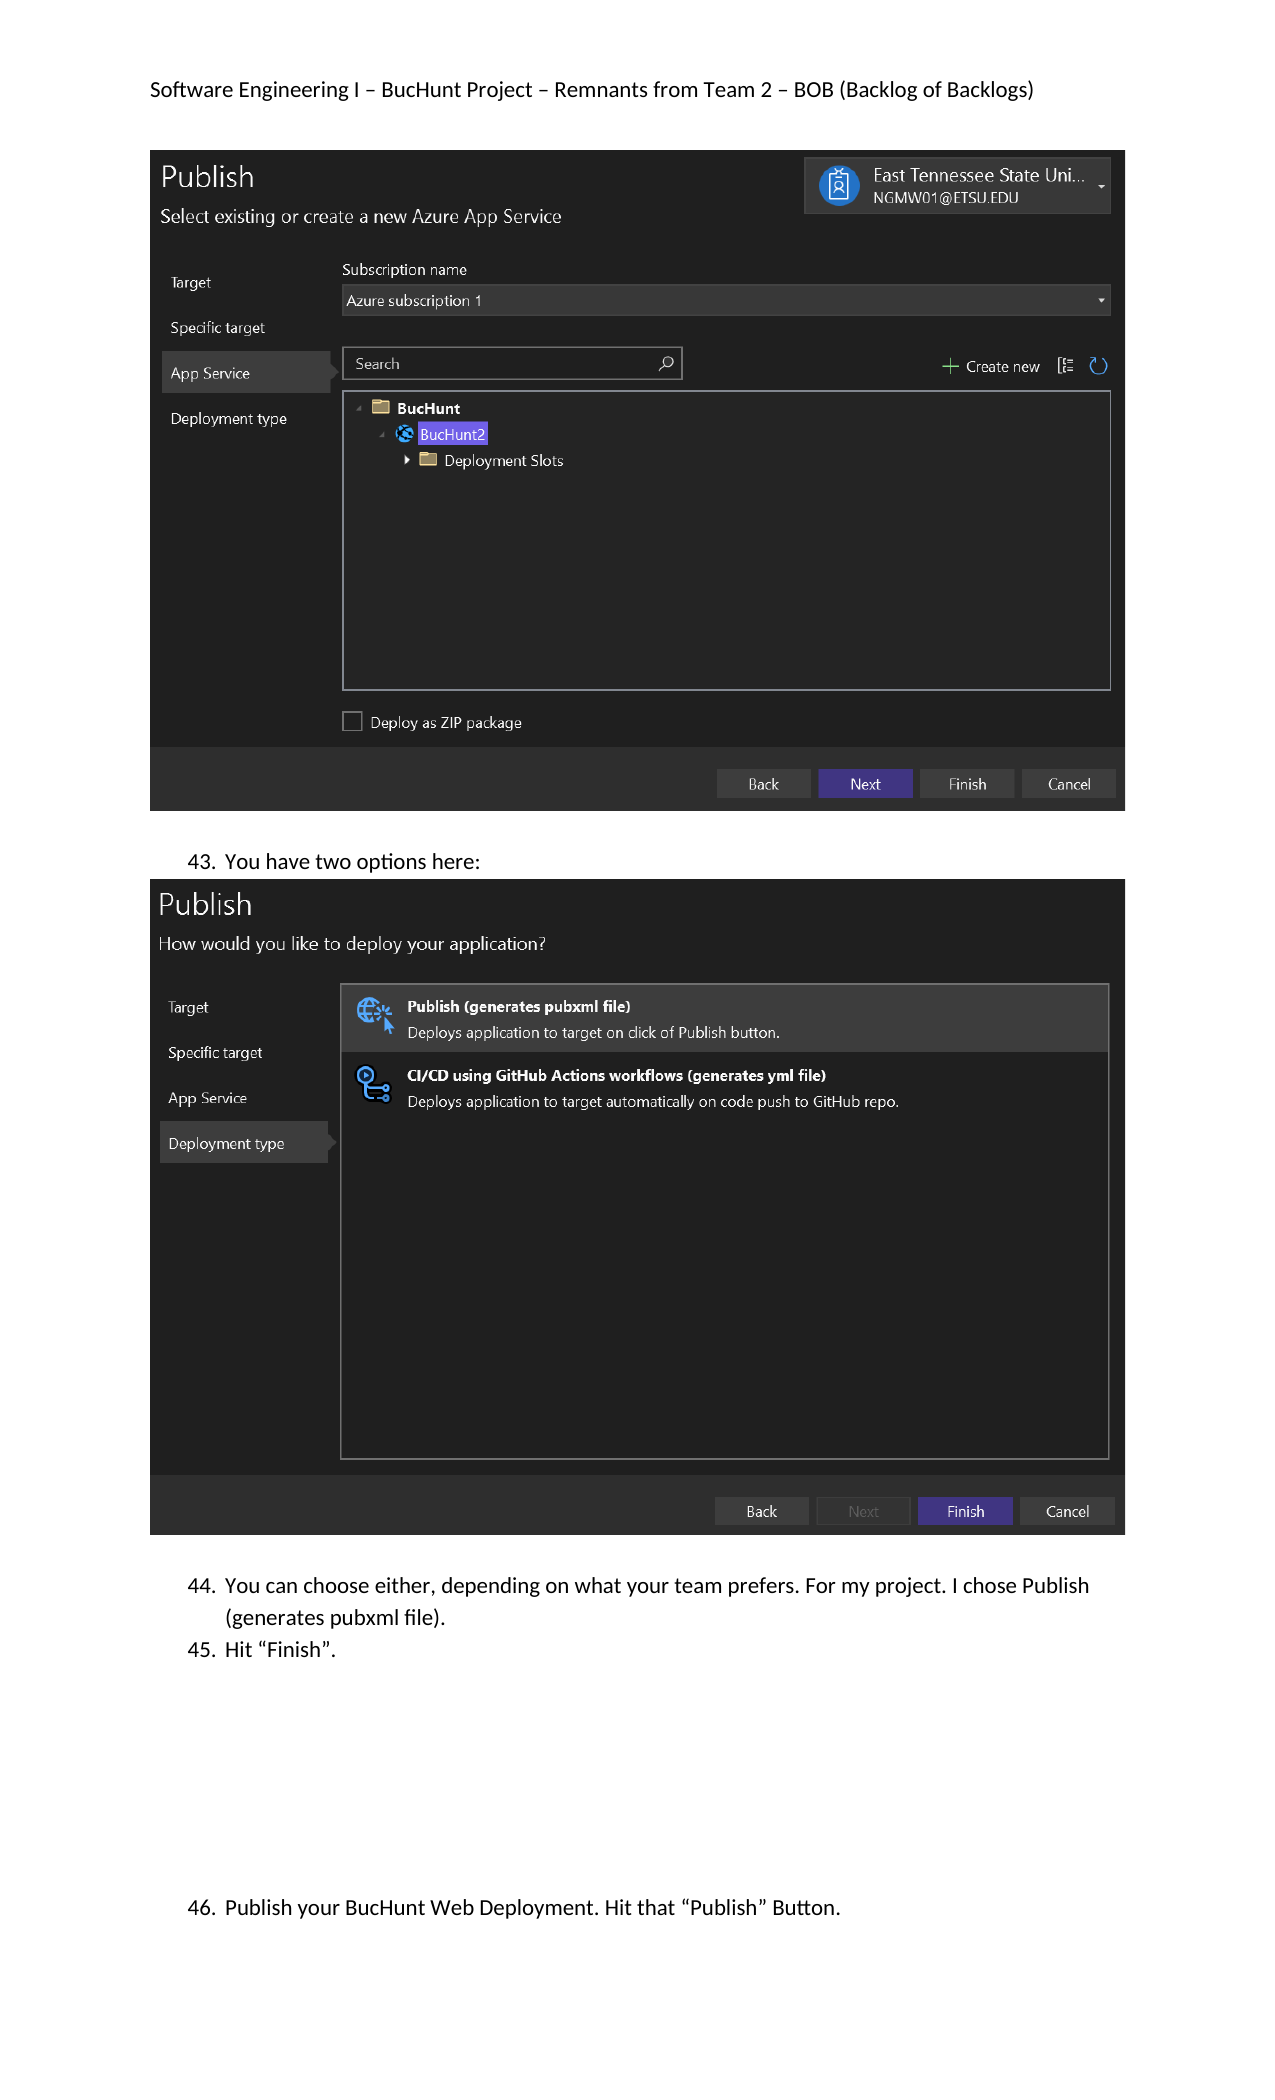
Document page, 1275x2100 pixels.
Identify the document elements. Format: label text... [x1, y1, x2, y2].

list Hit “Finish”. [187, 1635, 1125, 1663]
list Publish your BucHunt Web Deployment. Hit that “Publish” Button. [187, 1893, 1125, 1921]
list You have two options here: [187, 847, 1125, 875]
list You can choose either, depending on what your team prefers. For my project. I chose Publish (generates pubxml file). [187, 1571, 1125, 1631]
picture [150, 879, 1125, 1535]
picture [150, 150, 1125, 811]
